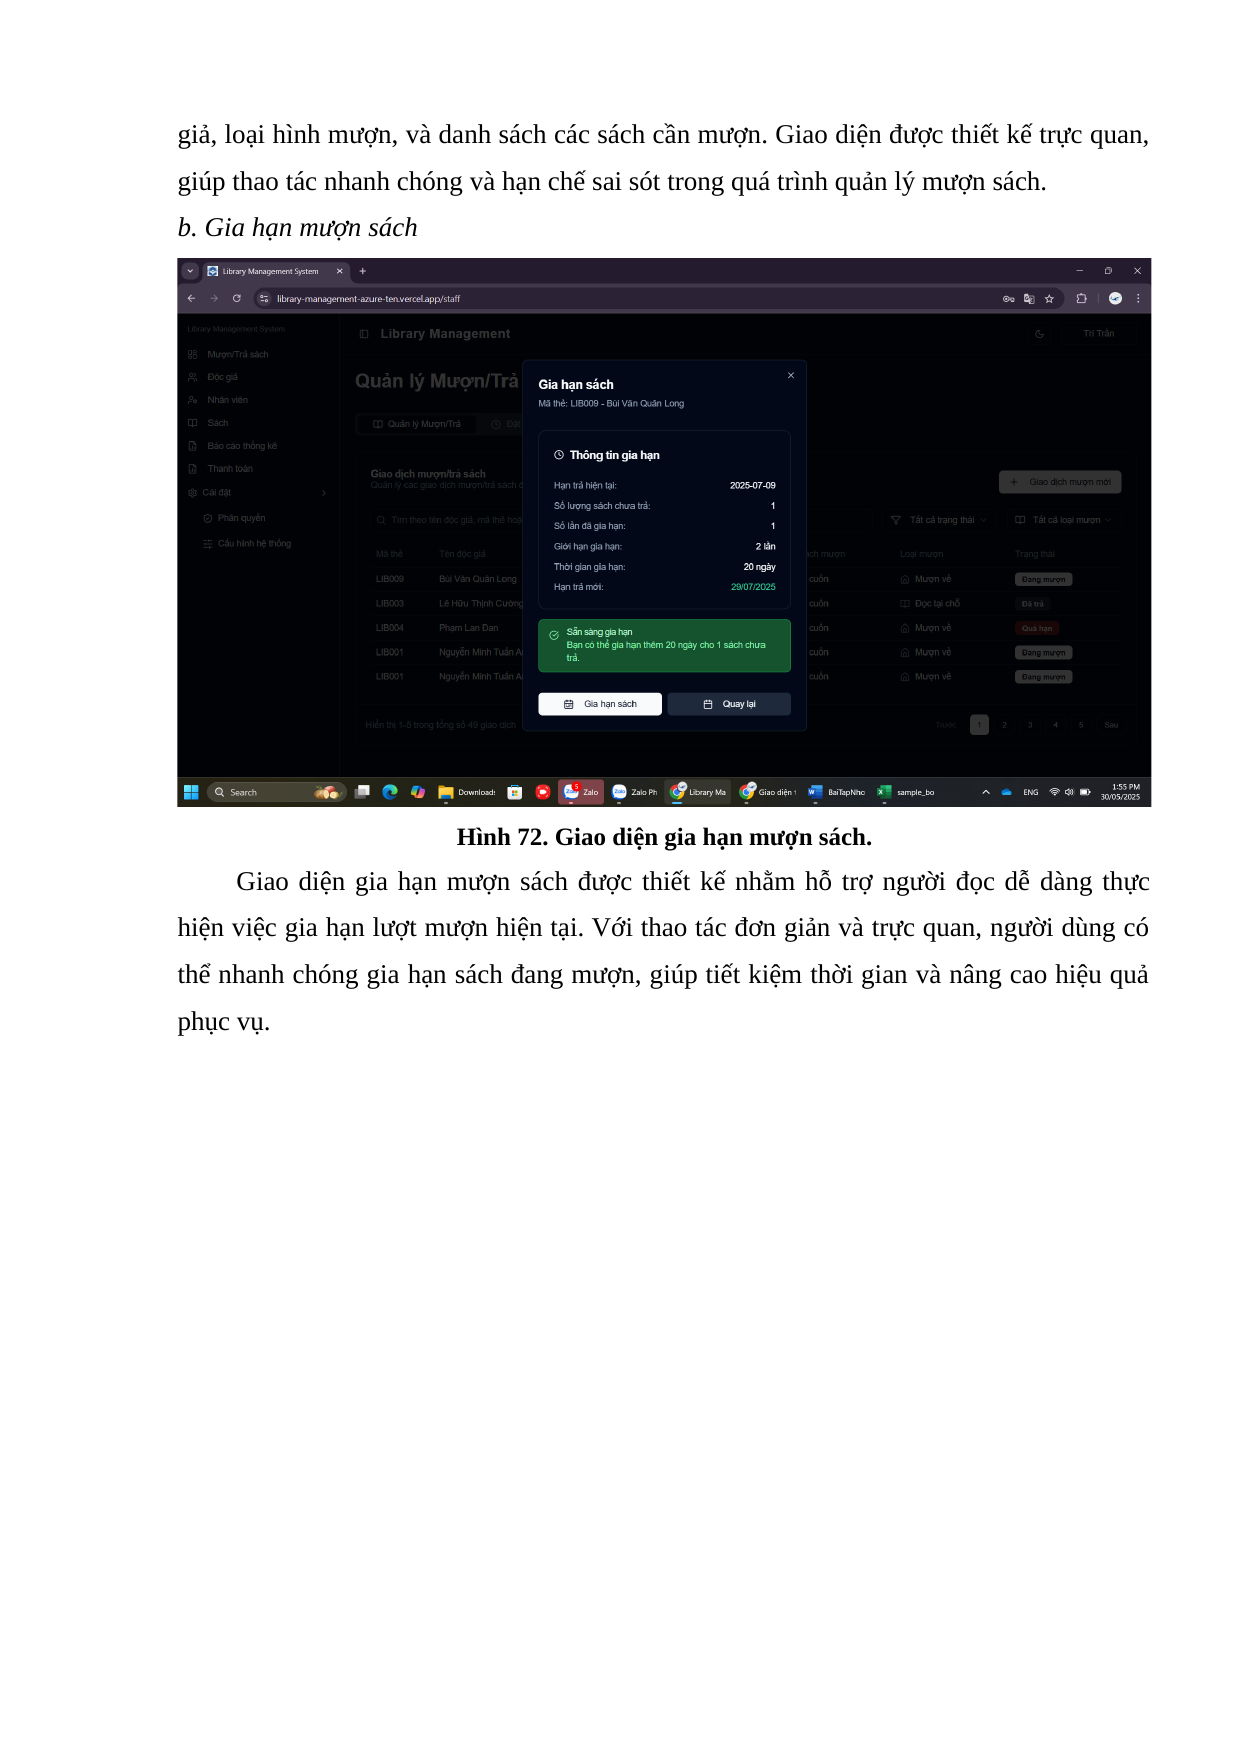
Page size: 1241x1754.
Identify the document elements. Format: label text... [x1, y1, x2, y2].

text Giao diện gia hạn mượn sách được thiết kế nhằm hỗ trợ người đọc dễ dàng thực hiện việc gia hạn lượt mượn hiện tại. Với thao tác đơn giản và trực quan, người dùng có thể nhanh chóng gia hạn sách đang mượn, giúp tiết kiệm thời gian và nâng cao hiệu quả phục vụ. [177, 865, 1152, 1036]
subtitle b. Gia hạn mượn sách [177, 211, 1152, 243]
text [177, 118, 1152, 196]
picture [177, 258, 1152, 807]
